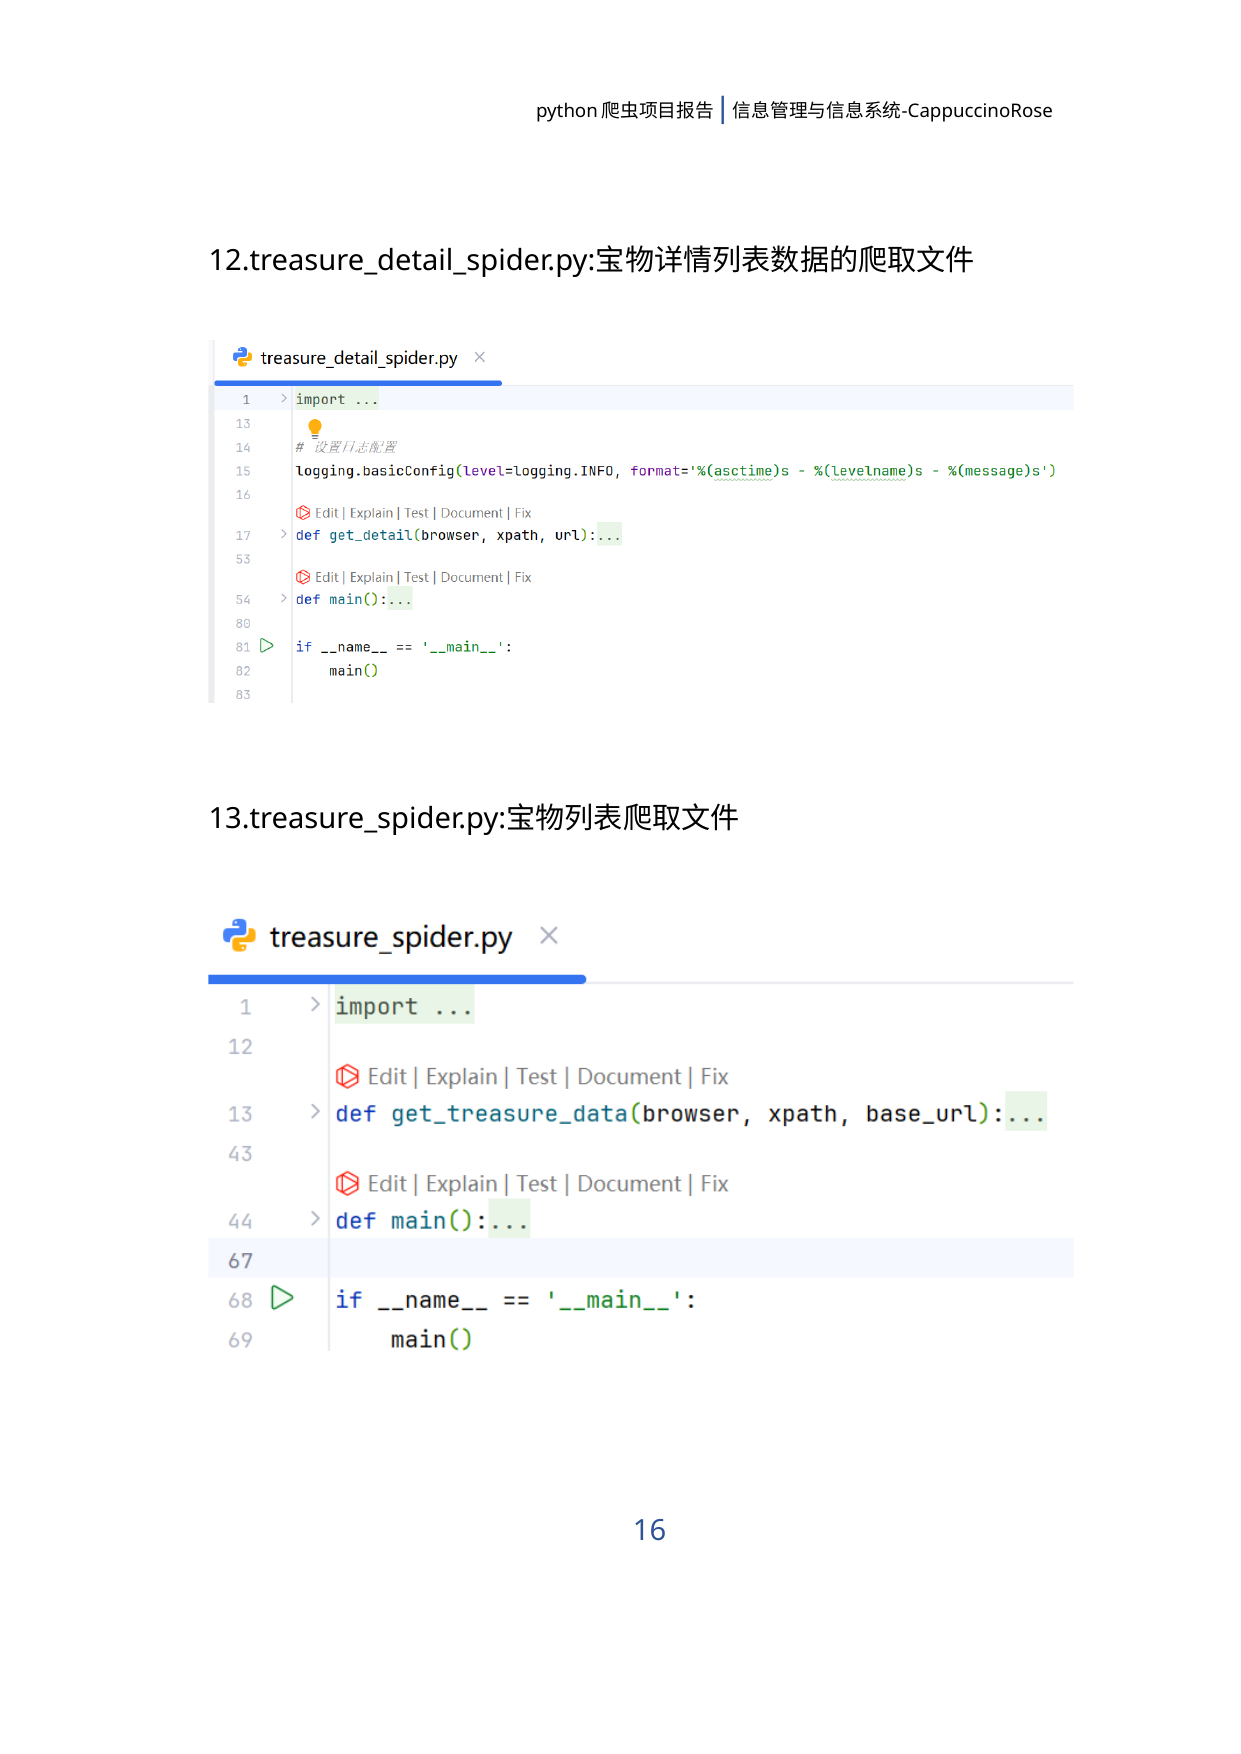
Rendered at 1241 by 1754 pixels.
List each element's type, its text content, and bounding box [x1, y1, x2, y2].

text 13.treasure_spider.py:宝物列表爬取文件 [187, 776, 1053, 856]
picture [208, 898, 1074, 1351]
text 12.treasure_detail_spider.py:宝物详情列表数据的爬取文件 [187, 218, 1053, 297]
picture [208, 340, 1074, 703]
